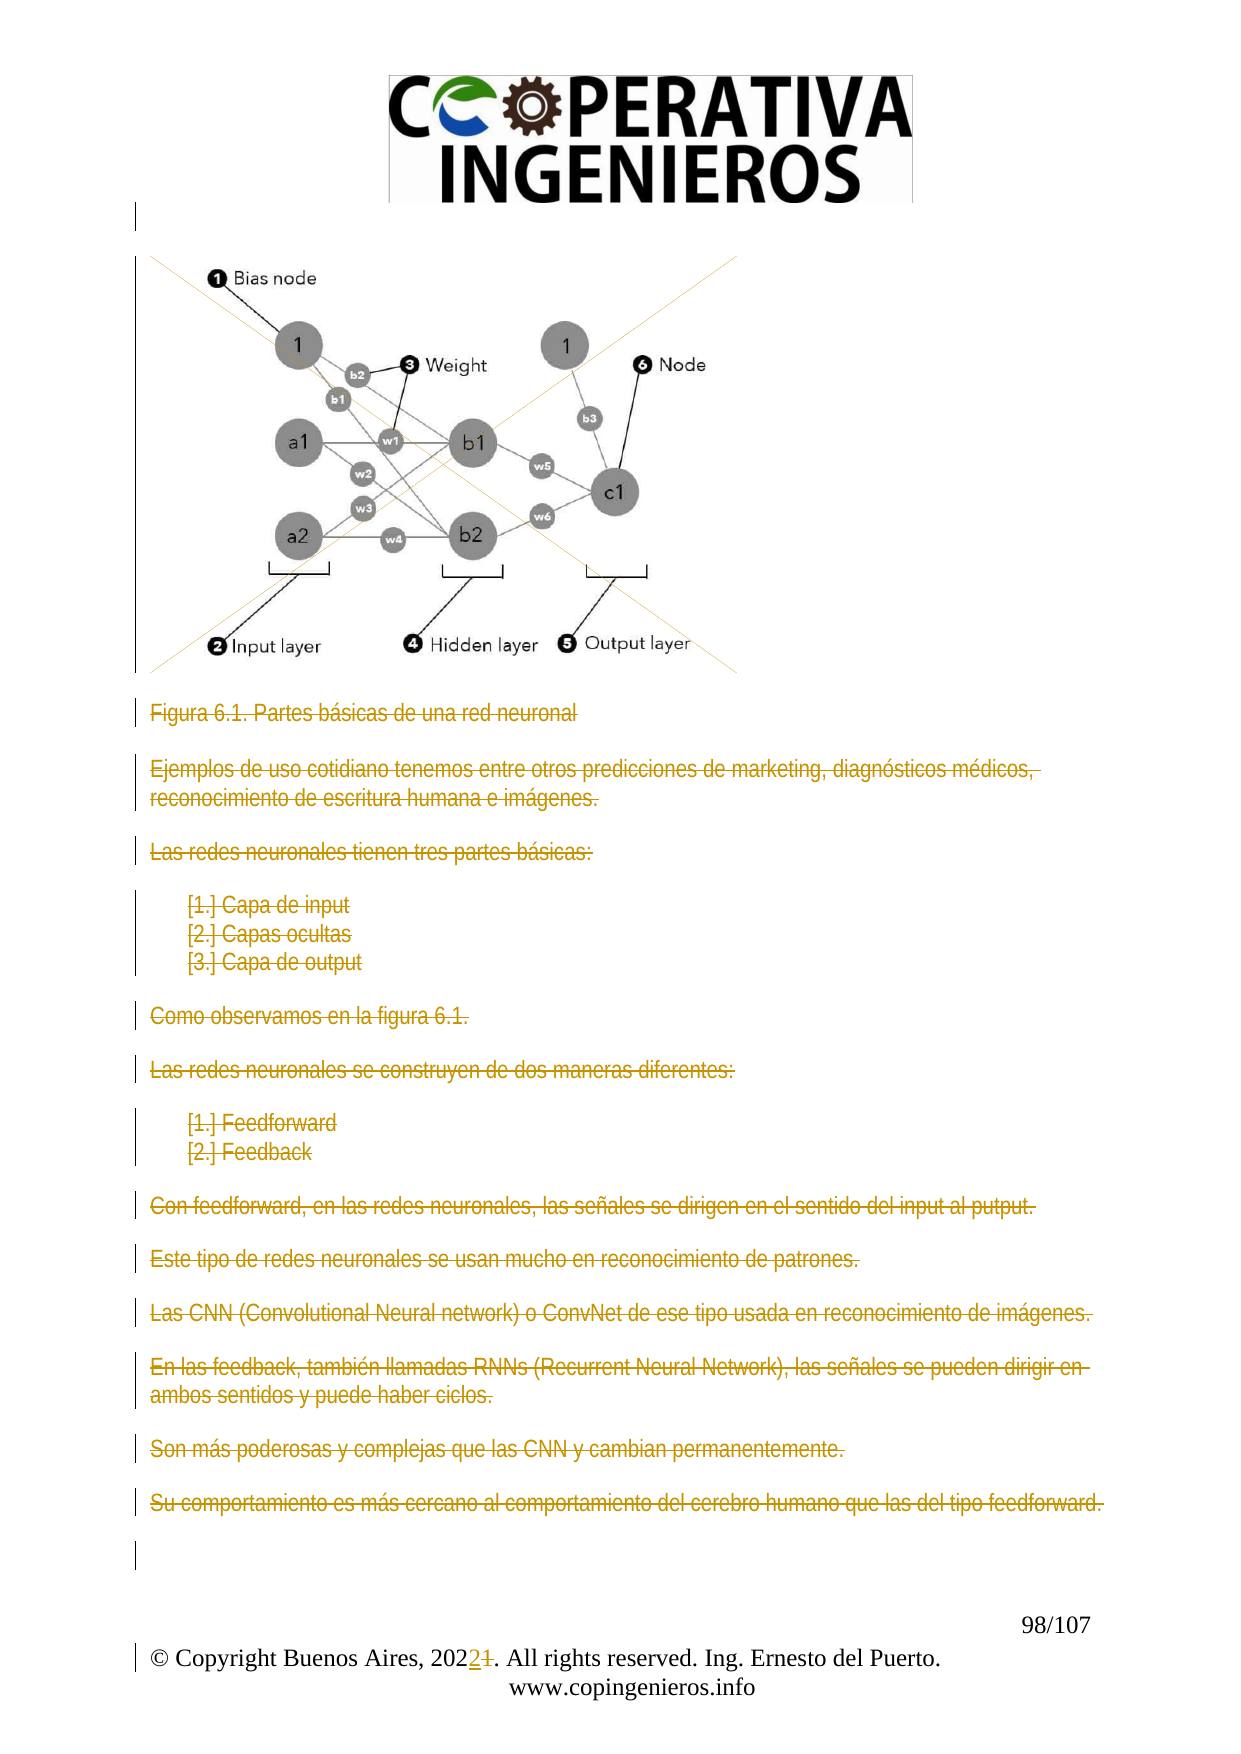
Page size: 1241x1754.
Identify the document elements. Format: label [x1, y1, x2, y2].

picture [445, 257, 737, 672]
picture [150, 257, 442, 672]
picture [388, 75, 913, 203]
picture [151, 466, 736, 674]
picture [151, 255, 736, 463]
